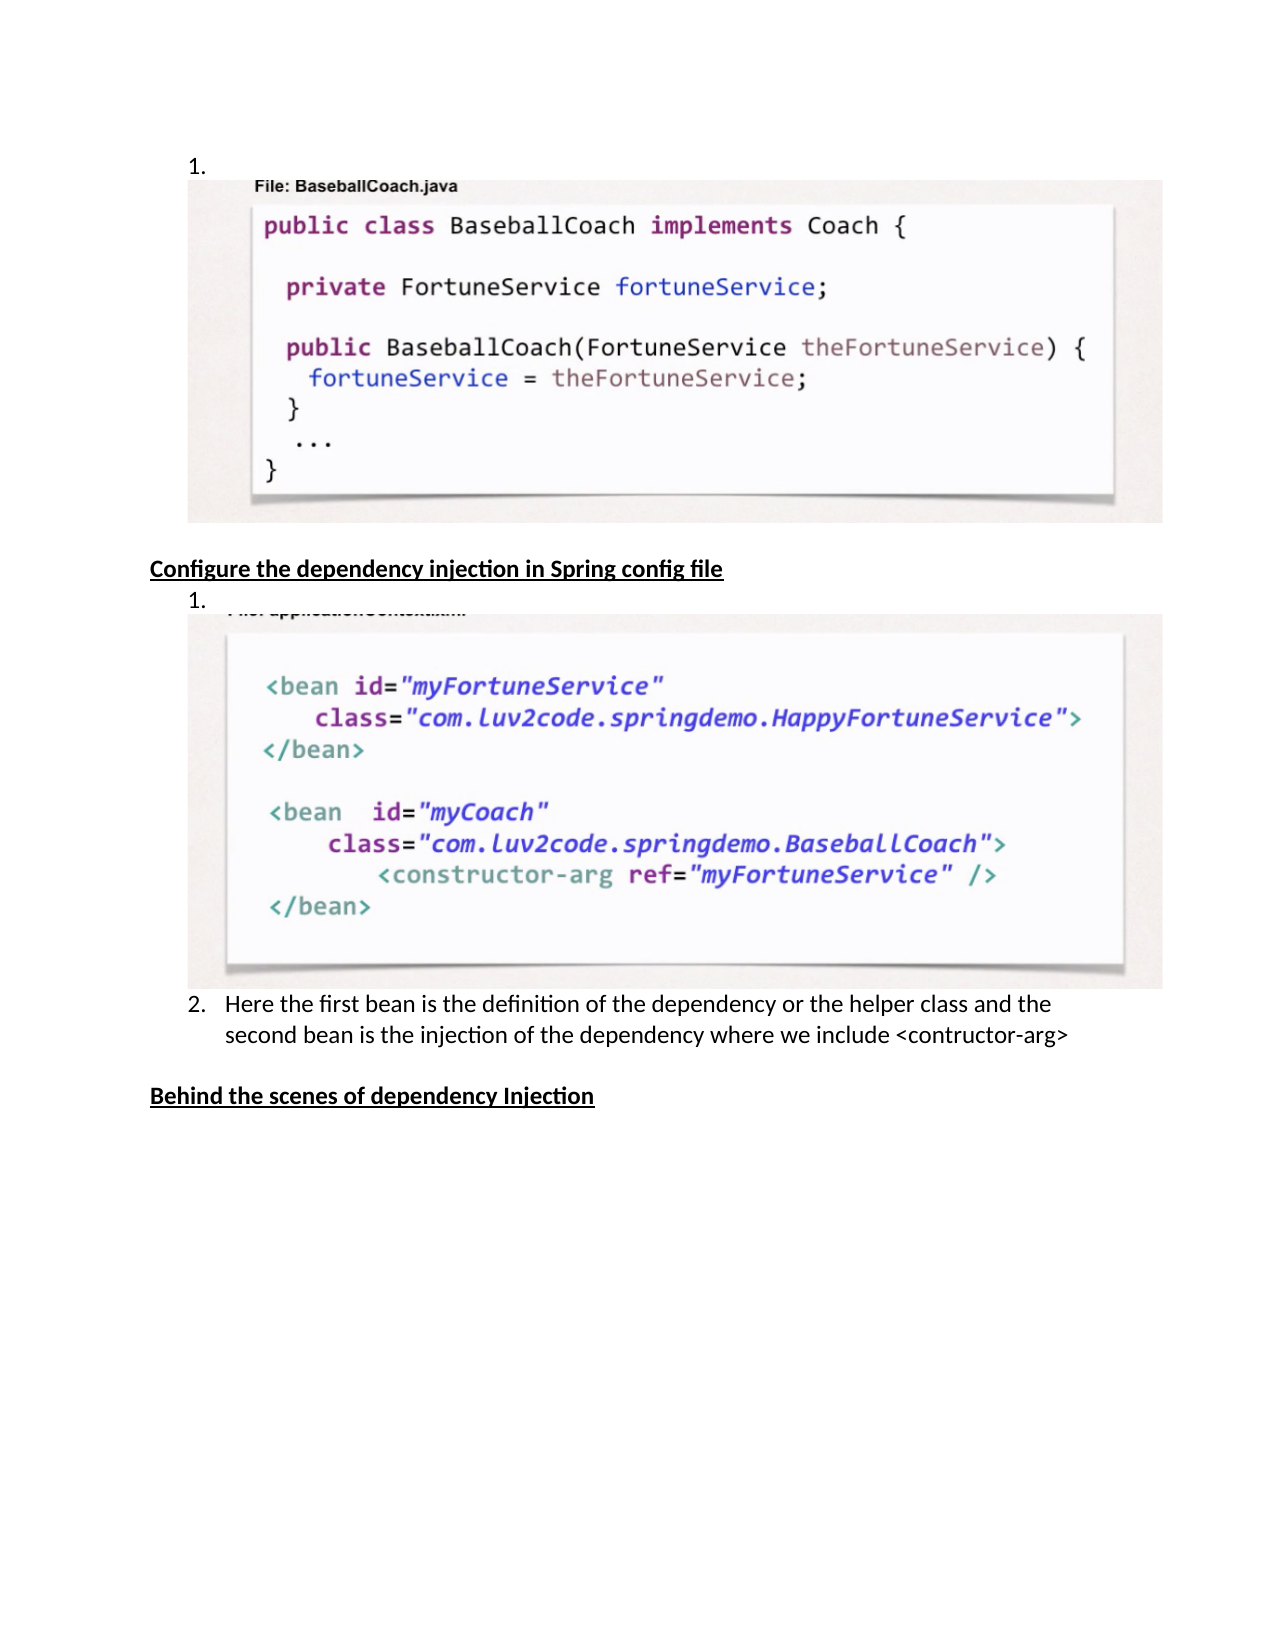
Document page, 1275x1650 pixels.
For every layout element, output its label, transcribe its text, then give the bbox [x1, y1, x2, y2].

list Here the first bean is the definition of the dependency or the helper class and the second bean is the injection of the dependency where we include <contructor-arg> [187, 989, 1125, 1049]
text Behind the scenes of dependency Injection [150, 1080, 1125, 1110]
picture [187, 180, 1163, 523]
text Configure the dependency injection in Spring config file [150, 553, 1125, 584]
picture [187, 614, 1163, 989]
